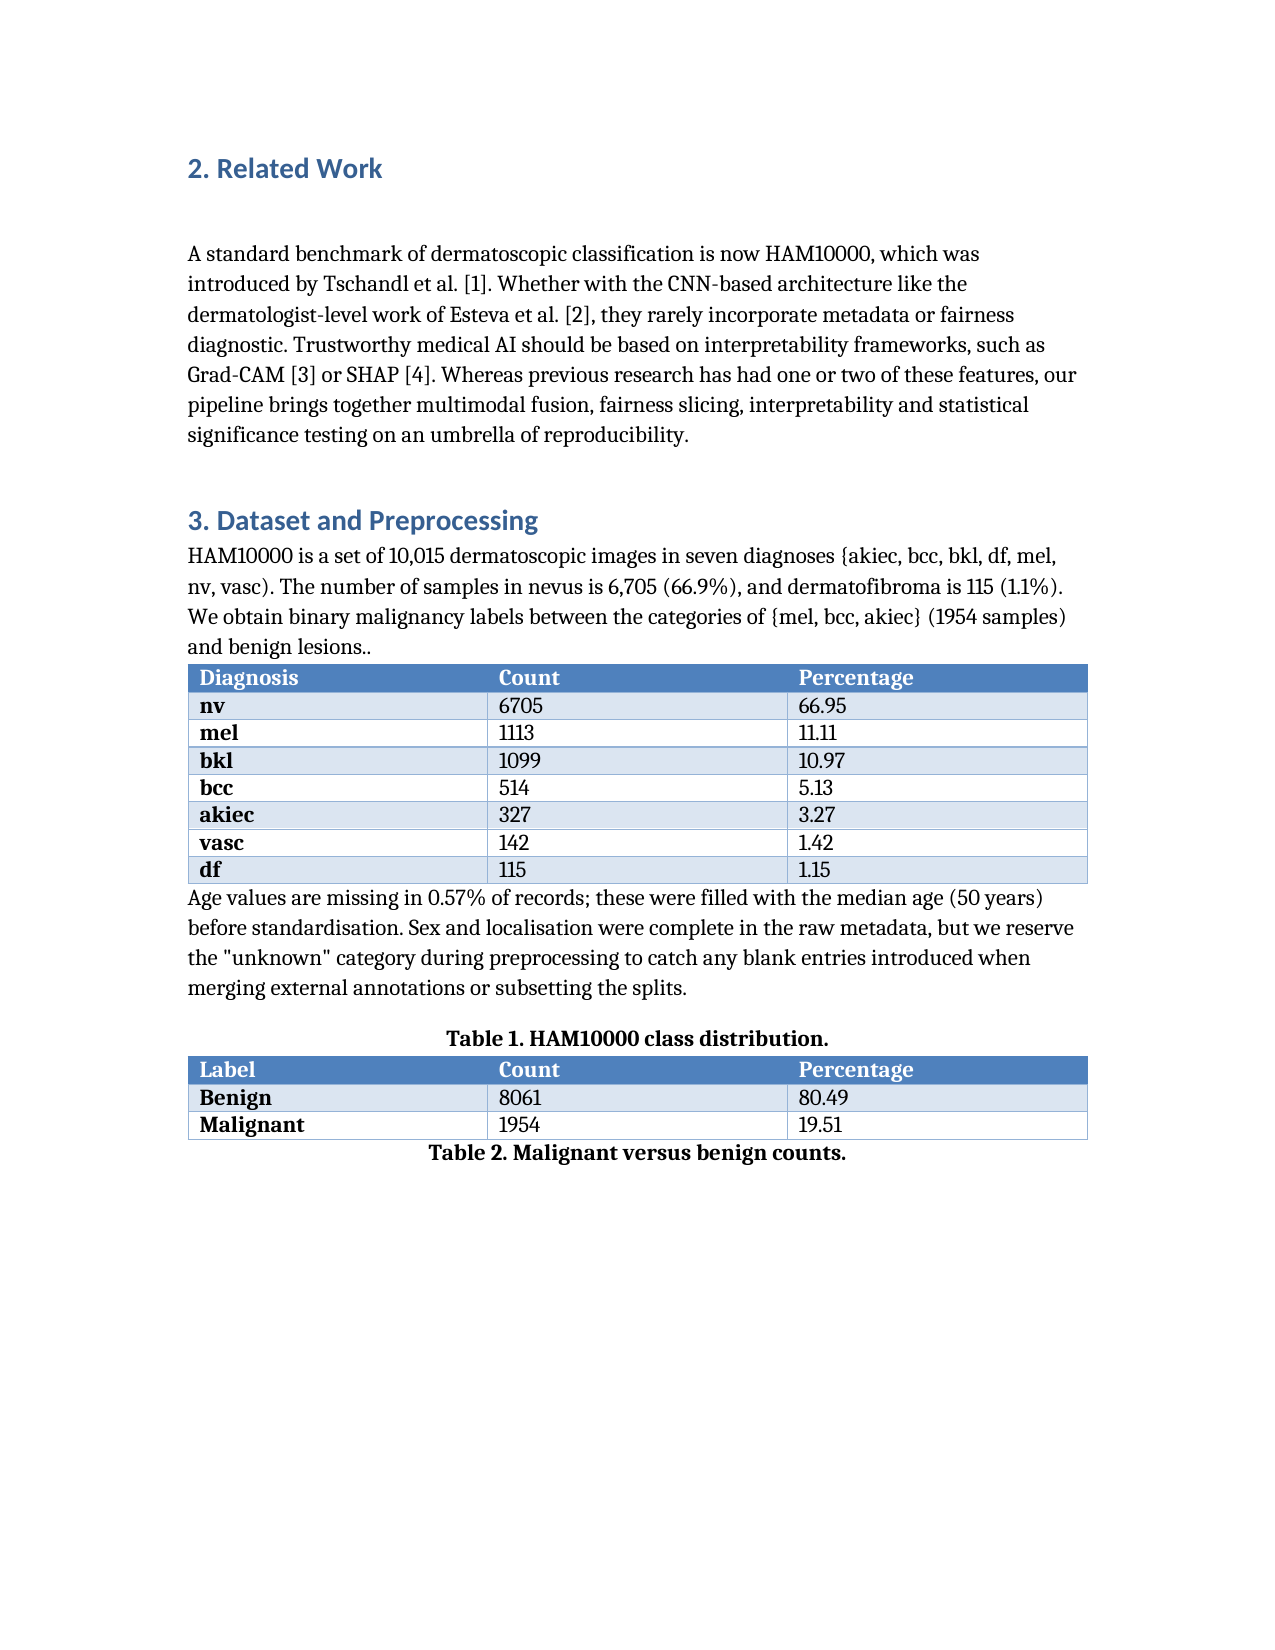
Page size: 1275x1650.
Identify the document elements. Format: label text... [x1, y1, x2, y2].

table_header Count [488, 665, 787, 692]
table_cell 6705 [488, 693, 787, 719]
table_header Label [189, 1057, 487, 1084]
table_cell 5.13 [788, 775, 1087, 801]
table_cell bcc [189, 775, 487, 801]
text HAM10000 is a set of 10,015 dermatoscopic images in seven diagnoses {akiec, bcc, bkl, df, mel, nv, vasc). The number of samples in nevus is 6,705 (66.9%), and dermatofibroma is 115 (1.1%). We obtain binary malignancy labels between the categories of {mel, bcc, akiec} (1954 samples) and benign lesions.. [187, 543, 1087, 660]
table_cell 1954 [488, 1112, 787, 1138]
table_cell 1099 [488, 748, 787, 774]
table_cell mel [189, 720, 487, 746]
table_cell 115 [488, 857, 787, 883]
text Table 2. Malignant versus benign counts. [187, 1140, 1087, 1166]
table_cell Malignant [189, 1112, 487, 1138]
table_cell bkl [189, 748, 487, 774]
table_cell akiec [189, 802, 487, 828]
table_cell 19.51 [788, 1112, 1087, 1138]
subtitle A standard benchmark of dermatoscopic classification is now HAM10000, which was introduced by Tschandl et al. [1]. Whether with the CNN-based architecture like the dermatologist-level work of Esteva et al. [2], they rarely incorporate metadata or fairness diagnostic. Trustworthy medical AI should be based on interpretability frameworks, such as Grad-CAM [3] or SHAP [4]. Whereas previous research has had one or two of these features, our pipeline brings together multimodal fusion, fairness slicing, interpretability and statistical significance testing on an umbrella of reproducibility. [187, 241, 1087, 448]
table_cell 3.27 [788, 802, 1087, 828]
table_header Count [488, 1057, 787, 1084]
table_header Percentage [788, 665, 1087, 692]
table_cell 514 [488, 775, 787, 801]
table_cell 142 [488, 830, 787, 856]
table_cell 1113 [488, 720, 787, 746]
table_cell 1.15 [788, 857, 1087, 883]
table_cell 10.97 [788, 748, 1087, 774]
table_cell 8061 [488, 1085, 787, 1111]
table_header Percentage [788, 1057, 1087, 1084]
table_cell 11.11 [788, 720, 1087, 746]
table_cell nv [189, 693, 487, 719]
table_cell 1.42 [788, 830, 1087, 856]
table_cell vasc [189, 830, 487, 856]
subtitle 3. Dataset and Preprocessing [187, 502, 1087, 538]
subtitle 2. Related Work [187, 150, 1087, 186]
table_cell 80.49 [788, 1085, 1087, 1111]
text Table 1. HAM10000 class distribution. [187, 1026, 1087, 1052]
table_cell 66.95 [788, 693, 1087, 719]
table_cell df [189, 857, 487, 883]
table_cell Benign [189, 1085, 487, 1111]
text Age values are missing in 0.57% of records; these were filled with the median age (50 years) before standardisation. Sex and localisation were complete in the raw metadata, but we reserve the "unknown" category during preprocessing to catch any blank entries introduced when merging external annotations or subsetting the splits. [187, 884, 1087, 1001]
table_cell 327 [488, 802, 787, 828]
table_header Diagnosis [189, 665, 487, 692]
